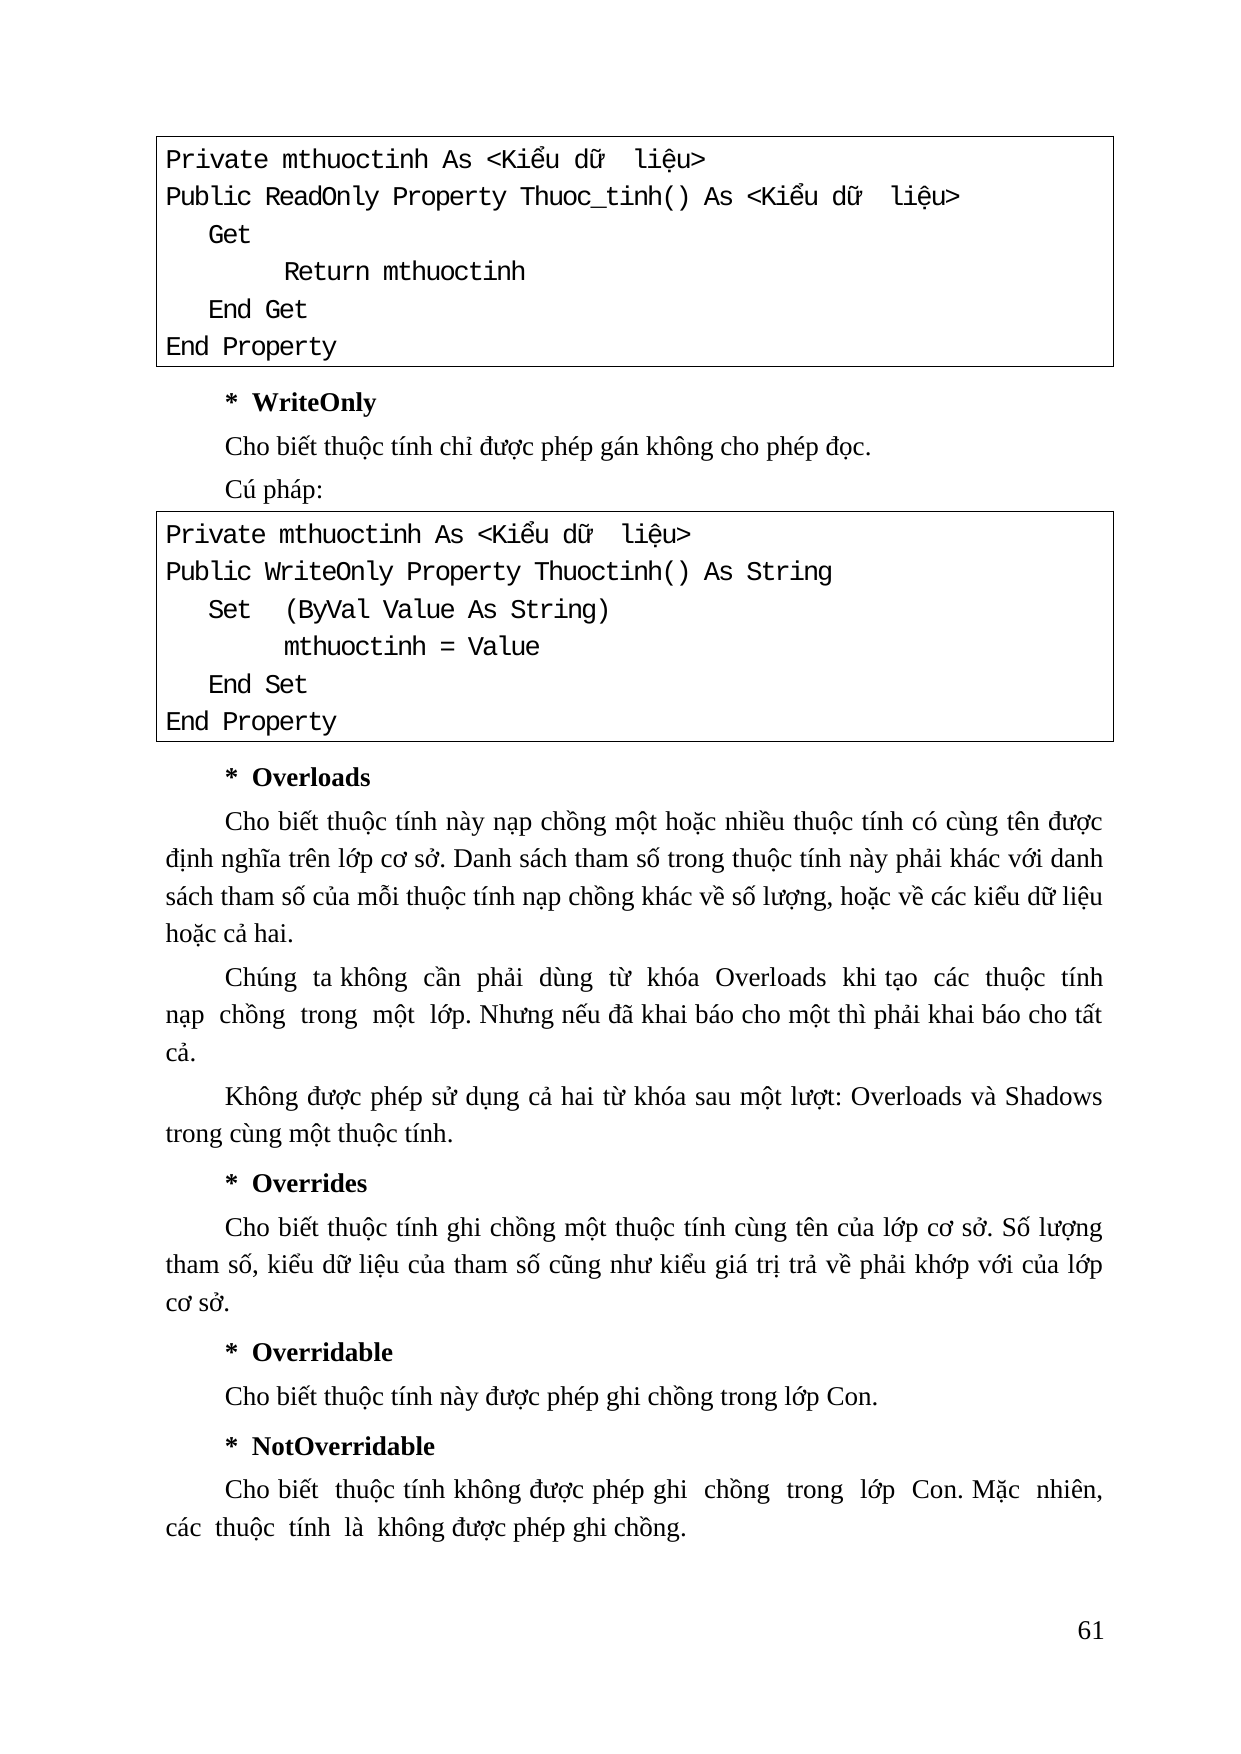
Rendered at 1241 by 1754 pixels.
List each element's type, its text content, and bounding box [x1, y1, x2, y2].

text End Set [165, 664, 1104, 698]
text Private mthuoctinh As <Kiểu dữ liệu> [157, 137, 1113, 176]
text Cho biết thuộc tính ghi chồng một thuộc tính cùng tên của lớp cơ sở. Số lượng tham số, kiểu dữ liệu của tham số cũng như kiểu giá trị trả về phải khớp với của lớp cơ sở. [165, 1204, 1104, 1317]
text End Property [157, 323, 1113, 366]
text Return mthuoctinh [165, 251, 1104, 289]
text End Get [165, 289, 1104, 323]
text * WriteOnly [165, 379, 1104, 417]
text Cho biết thuộc tính này nạp chồng một hoặc nhiều thuộc tính có cùng tên được định nghĩa trên lớp cơ sở. Danh sách tham số trong thuộc tính này phải khác với danh sách tham số của mỗi thuộc tính nạp chồng khác về số lượng, hoặc về các kiểu dữ liệu hoặc cả hai. [165, 798, 1104, 948]
text Set (ByVal Value As String) [165, 589, 1104, 626]
text mthuoctinh = Value [165, 626, 1104, 664]
text Cho biết thuộc tính này được phép ghi chồng trong lớp Con. [165, 1373, 1104, 1411]
text Get [165, 214, 1104, 251]
text Cú pháp: [165, 467, 1104, 504]
text * NotOverridable [165, 1423, 1104, 1461]
text Public WriteOnly Property Thuoctinh() As String [165, 551, 1104, 589]
text Public ReadOnly Property Thuoc_tinh() As <Kiểu dữ liệu> [165, 176, 1104, 214]
text Không được phép sử dụng cả hai từ khóa sau một lượt: Overloads và Shadows trong cùng một thuộc tính. [165, 1073, 1104, 1148]
text Cho biết thuộc tính chỉ được phép gán không cho phép đọc. [165, 423, 1104, 461]
text End Property [157, 698, 1113, 741]
text Cho biết thuộc tính không được phép ghi chồng trong lớp Con. Mặc nhiên, các thuộc tính là không được phép ghi chồng. [165, 1467, 1104, 1542]
text * Overloads [165, 754, 1104, 792]
text * Overrides [165, 1161, 1104, 1198]
text * Overridable [165, 1329, 1104, 1367]
text Private mthuoctinh As <Kiểu dữ liệu> [157, 512, 1113, 551]
text Chúng ta không cần phải dùng từ khóa Overloads khi tạo các thuộc tính nạp chồng trong một lớp. Nhưng nếu đã khai báo cho một thì phải khai báo cho tất cả. [165, 954, 1104, 1067]
